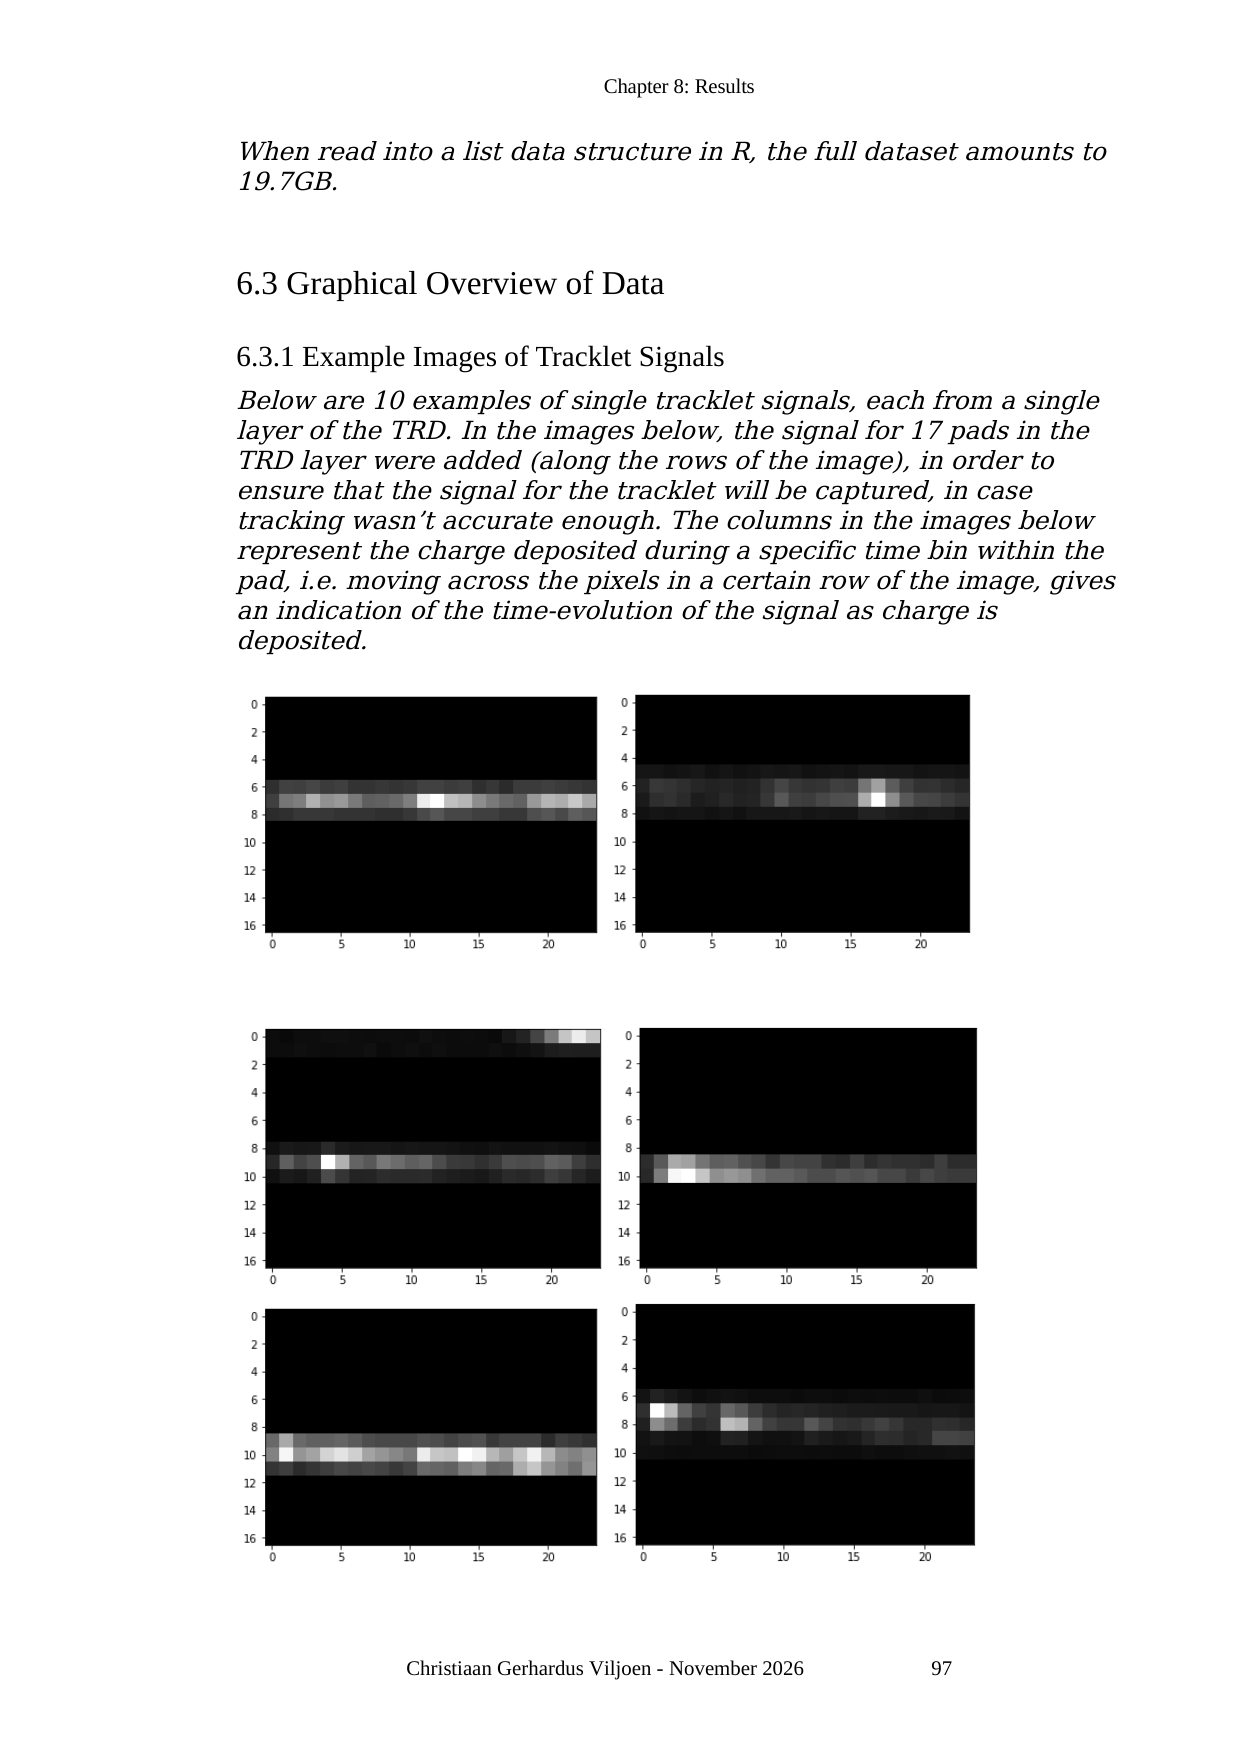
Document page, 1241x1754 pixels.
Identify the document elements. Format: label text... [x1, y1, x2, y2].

subtitle Graphical Overview of Data [236, 263, 1122, 301]
picture [236, 684, 980, 958]
text When read into a list data structure in R, the full dataset amounts to 19.7GB. [236, 135, 1122, 195]
picture [236, 1018, 987, 1571]
text Below are 10 examples of single tracklet signals, each from a single layer of the TRD. In the images below, the signal for 17 pads in the TRD layer were added (along the rows of the image), in order to ensure that the signal for the tracklet will be captured, in case tracking wasn’t accurate enough. The columns in the images below represent the charge deposited during a specific time bin within the pad, i.e. moving across the pixels in a certain row of the image, gives an indication of the time-evolution of the signal as charge is deposited. [236, 385, 1122, 655]
subtitle Example Images of Tracklet Signals [236, 339, 1122, 372]
